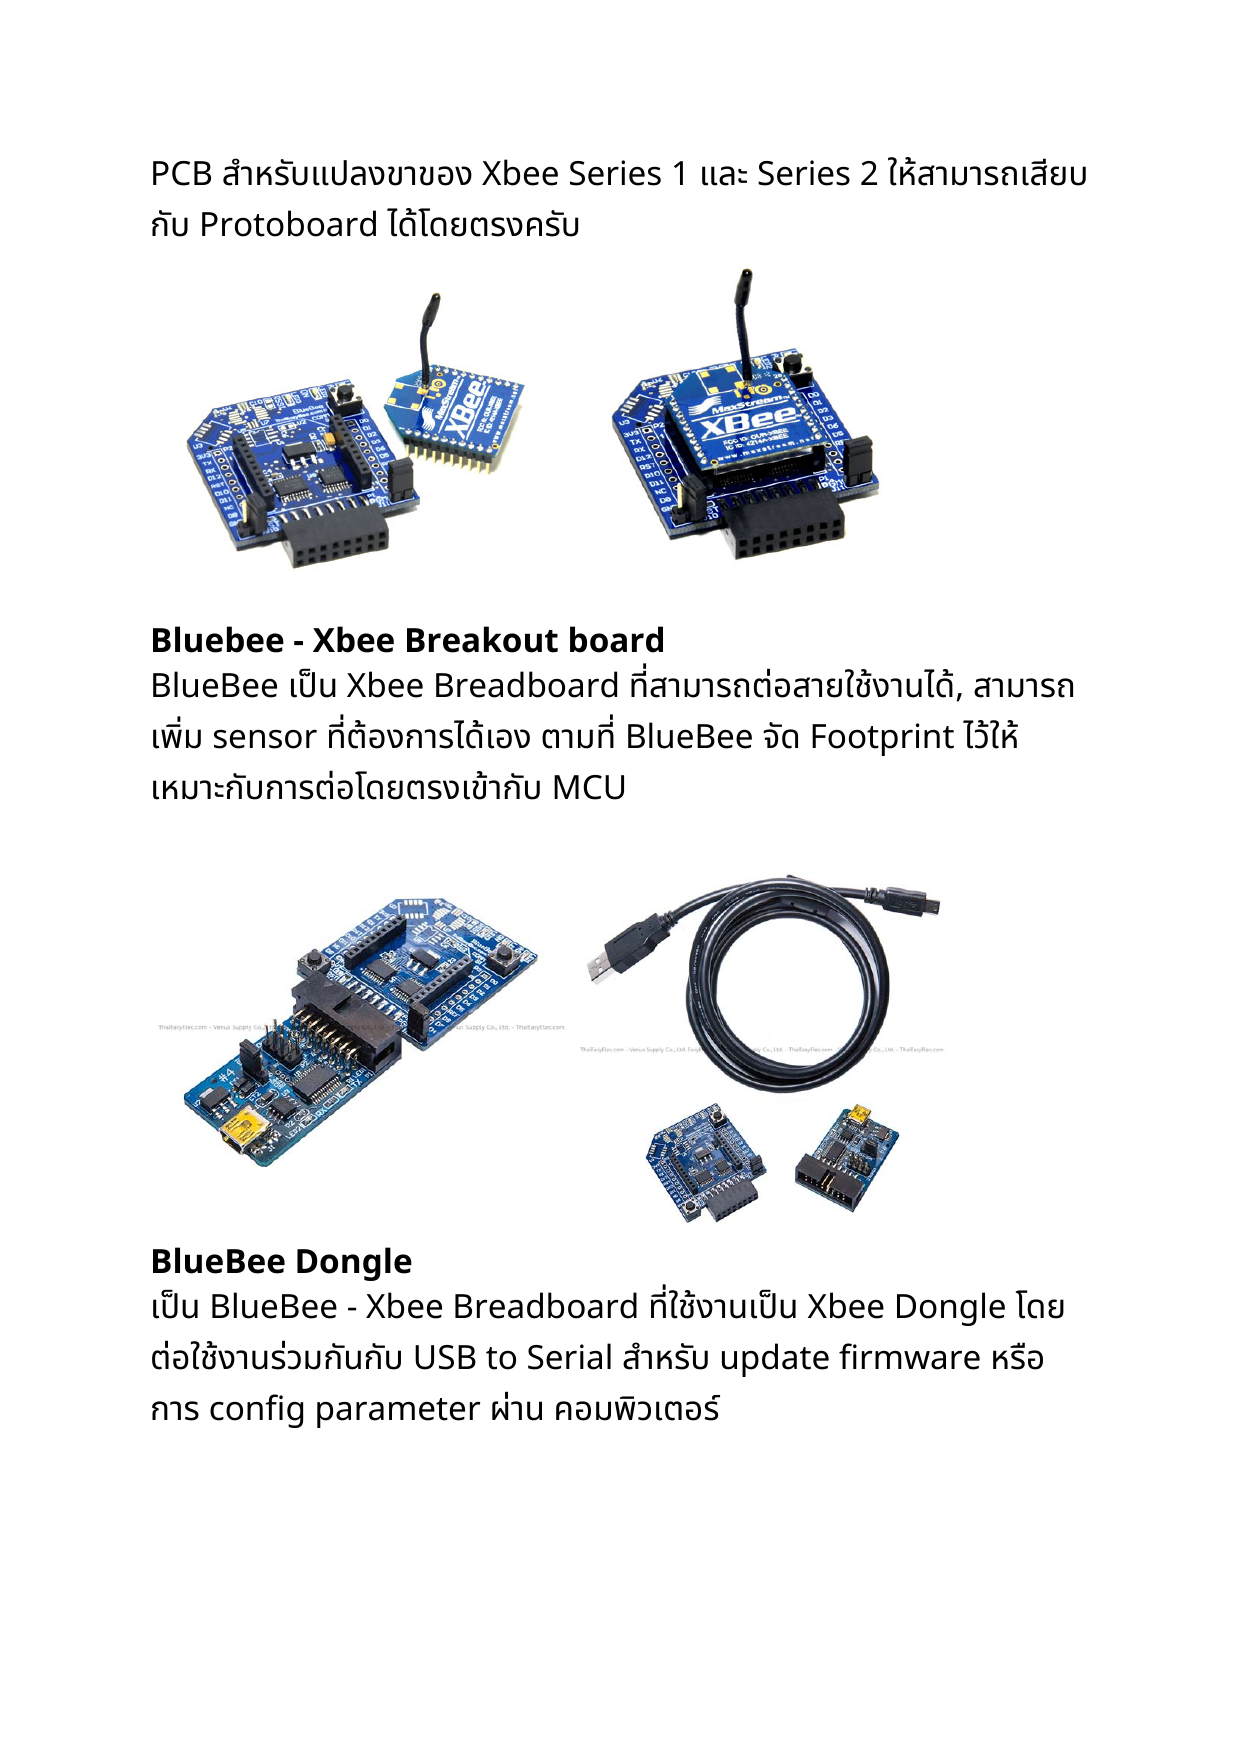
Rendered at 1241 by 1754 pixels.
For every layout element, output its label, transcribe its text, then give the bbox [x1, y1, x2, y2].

picture [150, 814, 952, 1238]
picture [150, 251, 938, 617]
text BlueBee Dongle เป็น BlueBee - Xbee Breadboard ที่ใช้งานเป็น Xbee Dongle โดยต่อใช้งานร่วมกันกับ USB to Serial สำหรับ update firmware หรือ การ config parameter ผ่าน คอมพิวเตอร์ [150, 1238, 1090, 1435]
